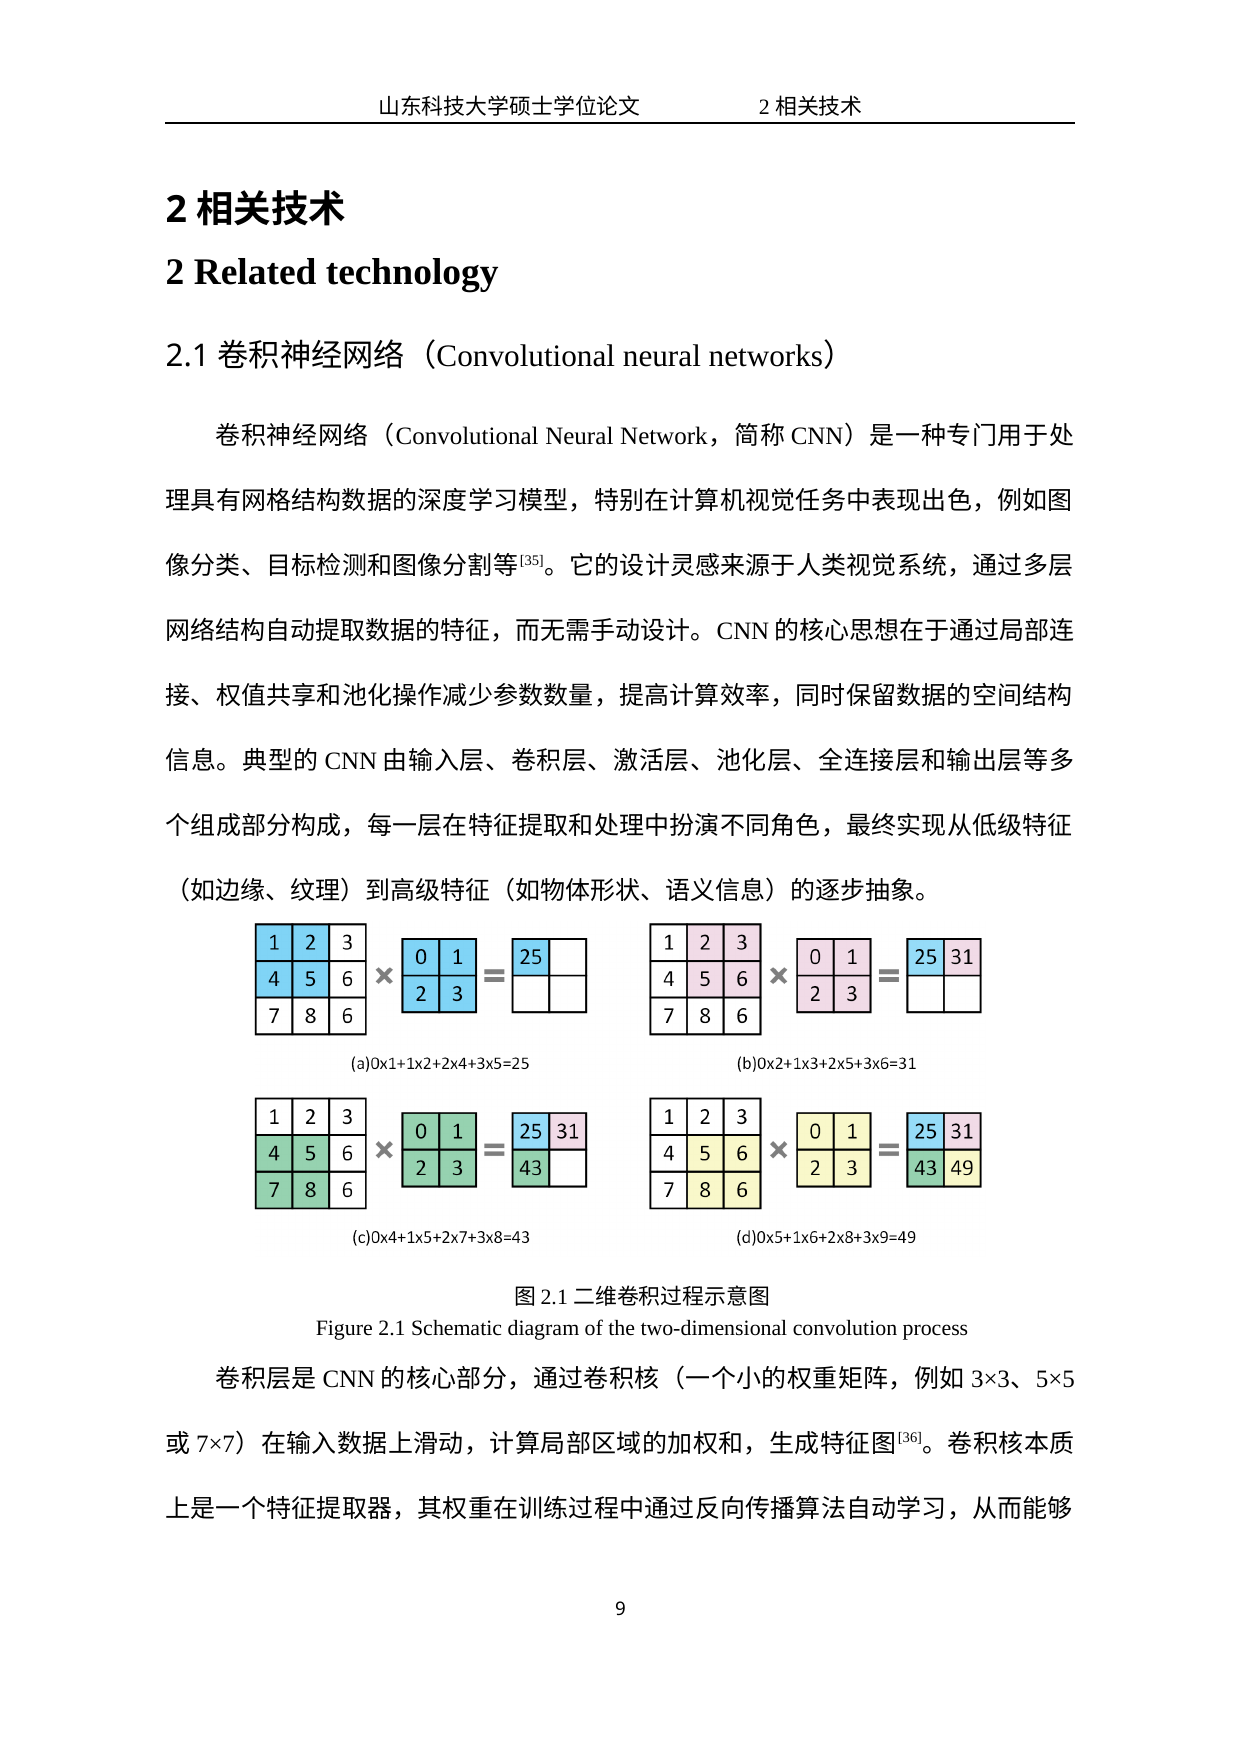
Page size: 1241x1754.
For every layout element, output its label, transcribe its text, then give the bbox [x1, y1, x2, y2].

text 2 相关技术 [165, 174, 1075, 239]
text 卷积神经网络（Convolutional Neural Network，简称CNN）是一种专门用于处理具有网格结构数据的深度学习模型，特别在计算机视觉任务中表现出色，例如图像分类、目标检测和图像分割等[35]。它的设计灵感来源于人类视觉系统，通过多层网络结构自动提取数据的特征，而无需手动设计。CNN的核心思想在于通过局部连接、权值共享和池化操作减少参数数量，提高计算效率，同时保留数据的空间结构信息。典型的CNN由输入层、卷积层、激活层、池化层、全连接层和输出层等多个组成部分构成，每一层在特征提取和处理中扮演不同角色，最终实现从低级特征（如边缘、纹理）到高级特征（如物体形状、语义信息）的逐步抽象。 [165, 401, 1075, 921]
text 2.1 卷积神经网络（Convolutional neural networks） [165, 320, 1075, 385]
text 图2.1 二维卷积过程示意图 [165, 1279, 1075, 1311]
picture [254, 921, 986, 1257]
text 2 Related technology [165, 239, 1075, 304]
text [165, 1344, 1075, 1539]
text Figure 2.1 Schematic diagram of the two-dimensional convolution process [165, 1311, 1075, 1344]
